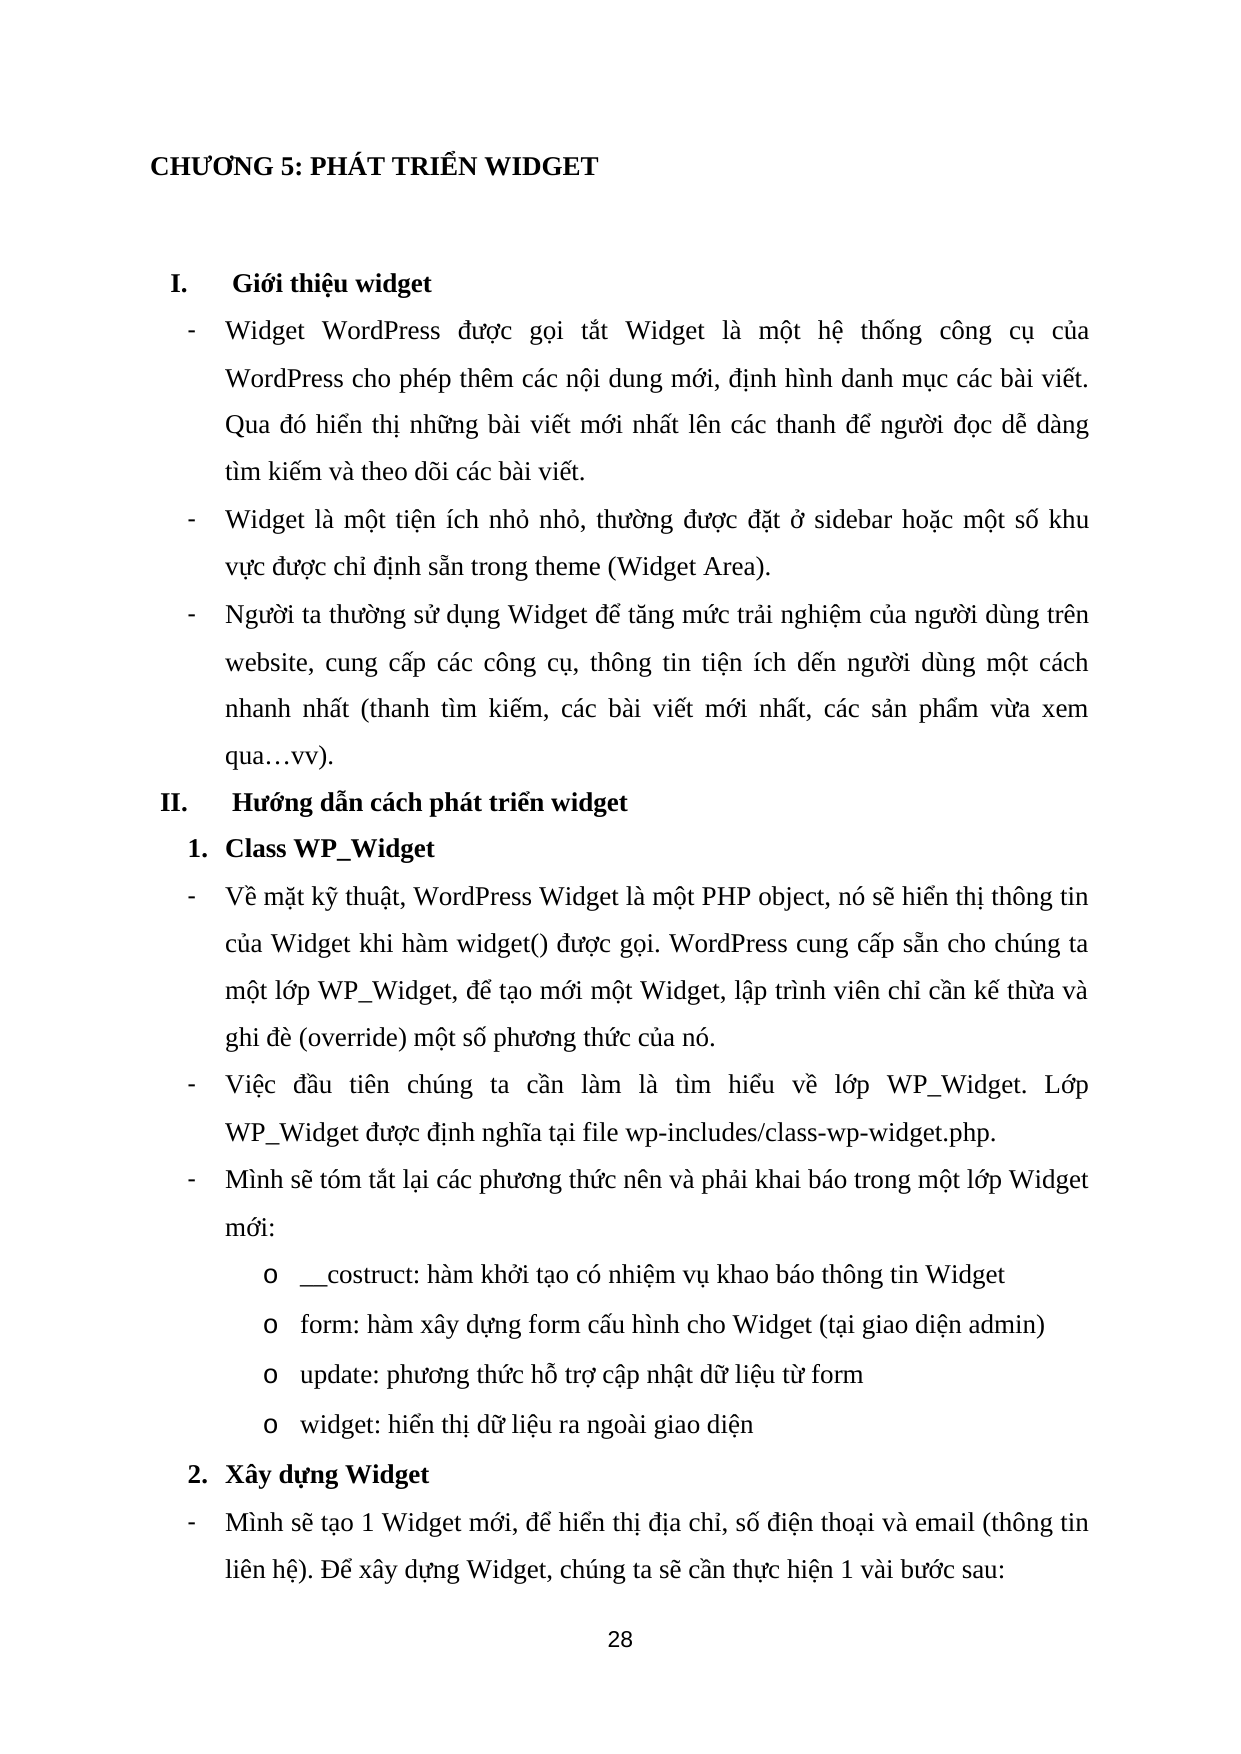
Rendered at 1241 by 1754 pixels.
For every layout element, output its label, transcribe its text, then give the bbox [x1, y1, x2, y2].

list Mình sẽ tóm tắt lại các phương thức nên và phải khai báo trong một lớp Widget mới: [187, 1163, 1090, 1242]
list Widget là một tiện ích nhỏ nhỏ, thường được đặt ở sidebar hoặc một số khu vực được chỉ định sẵn trong theme (Widget Area). [187, 502, 1090, 582]
list Giới thiệu widget [187, 267, 1090, 298]
list Xây dựng Widget [187, 1458, 1090, 1489]
list Về mặt kỹ thuật, WordPress Widget là một PHP object, nó sẽ hiển thị thông tin của Widget khi hàm widget() được gọi. WordPress cung cấp sẵn cho chúng ta một lớp WP_Widget, để tạo mới một Widget, lập trình viên chỉ cần kế thừa và ghi đè (override) một số phương thức của nó. [187, 879, 1090, 1052]
list Class WP_Widget [187, 832, 1090, 863]
list update: phương thức hỗ trợ cập nhật dữ liệu từ form [262, 1358, 1090, 1392]
list Người ta thường sử dụng Widget để tăng mức trải nghiệm của người dùng trên website, cung cấp các công cụ, thông tin tiện ích dến người dùng một cách nhanh nhất (thanh tìm kiếm, các bài viết mới nhất, các sản phẩm vừa xem qua…vv). [187, 597, 1090, 770]
list widget: hiển thị dữ liệu ra ngoài giao diện [262, 1408, 1090, 1442]
list form: hàm xây dựng form cấu hình cho Widget (tại giao diện admin) [262, 1308, 1090, 1341]
list Widget WordPress được gọi tắt Widget là một hệ thống công cụ của WordPress cho phép thêm các nội dung mới, định hình danh mục các bài viết. Qua đó hiển thị những bài viết mới nhất lên các thanh để người đọc dễ dàng tìm kiếm và theo dõi các bài viết. [187, 313, 1090, 486]
list Việc đầu tiên chúng ta cần làm là tìm hiểu về lớp WP_Widget. Lớp WP_Widget được định nghĩa tại file wp-includes/class-wp-widget.php. [187, 1067, 1090, 1147]
list Hướng dẫn cách phát triển widget [187, 786, 1090, 817]
list Mình sẽ tạo 1 Widget mới, để hiển thị địa chỉ, số điện thoại và email (thông tin liên hệ). Để xây dựng Widget, chúng ta sẽ cần thực hiện 1 vài bước sau: [187, 1505, 1090, 1585]
list __costruct: hàm khởi tạo có nhiệm vụ khao báo thông tin Widget [262, 1258, 1090, 1291]
subtitle CHƯƠNG 5: PHÁT TRIỂN WIDGET [150, 150, 1090, 181]
